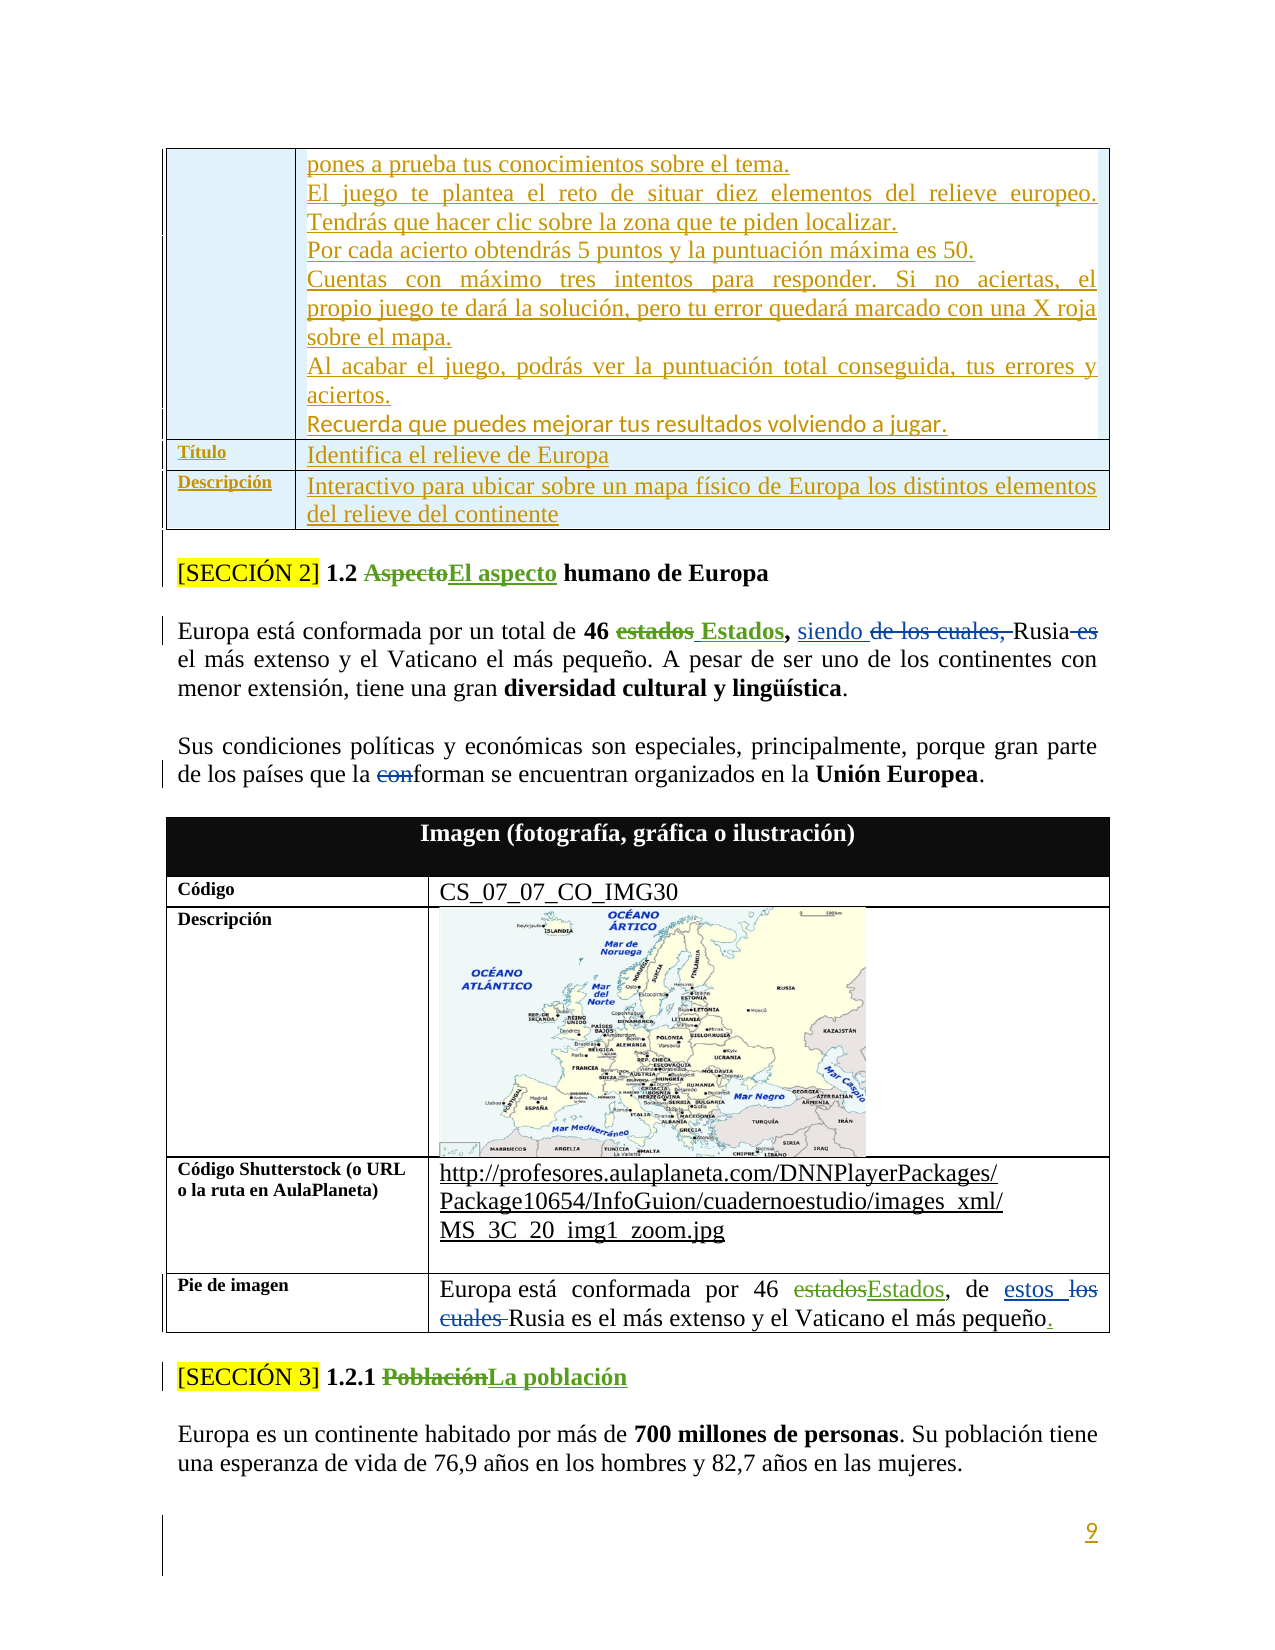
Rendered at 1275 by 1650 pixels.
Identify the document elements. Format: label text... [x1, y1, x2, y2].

table_cell http://profesores.aulaplaneta.com/DNNPlayerPackages/Package10654/InfoGuion/cuadernoestudio/images_xml/MS_3C_20_img1_zoom.jpg [429, 1158, 1109, 1273]
text Sus condiciones políticas y económicas son especiales, principalmente, porque gran parte de los países que la forman se encuentran organizados en la Unión Europea. [177, 731, 1098, 788]
text Europa es un continente habitado por más de 700 millones de personas. Su población tiene una esperanza de vida de 76,9 años en los hombres y 82,7 años en las mujeres. [177, 1419, 1098, 1477]
text [SECCIÓN 3] 1.2.1 [319, 1362, 1098, 1391]
text Europa está conformada por un total de 46 , Rusia el más extenso y el Vaticano el más pequeño. A pesar de ser uno de los continentes con menor extensión, tiene una gran diversidad cultural y lingüística. [177, 616, 1098, 702]
table_cell [866, 908, 1109, 1156]
text [SECCIÓN 2] 1.2 humano de Europa [319, 558, 1098, 587]
table_cell Código Shutterstock (o URL o la ruta en AulaPlaneta) [167, 1158, 428, 1273]
table_cell [429, 908, 439, 1156]
table_cell Código [167, 877, 428, 906]
table_cell CS_07_07_CO_IMG30 [429, 877, 1109, 906]
table_header Imagen (fotografía, gráfica o ilustración) [167, 818, 1109, 876]
table_cell Pie de imagen [167, 1274, 428, 1332]
table_cell Europa está conformada por 46 , de Rusia es el más extenso y el Vaticano el más pequeño [429, 1274, 1109, 1332]
picture [439, 907, 866, 1157]
table_cell Descripción [167, 908, 428, 1156]
